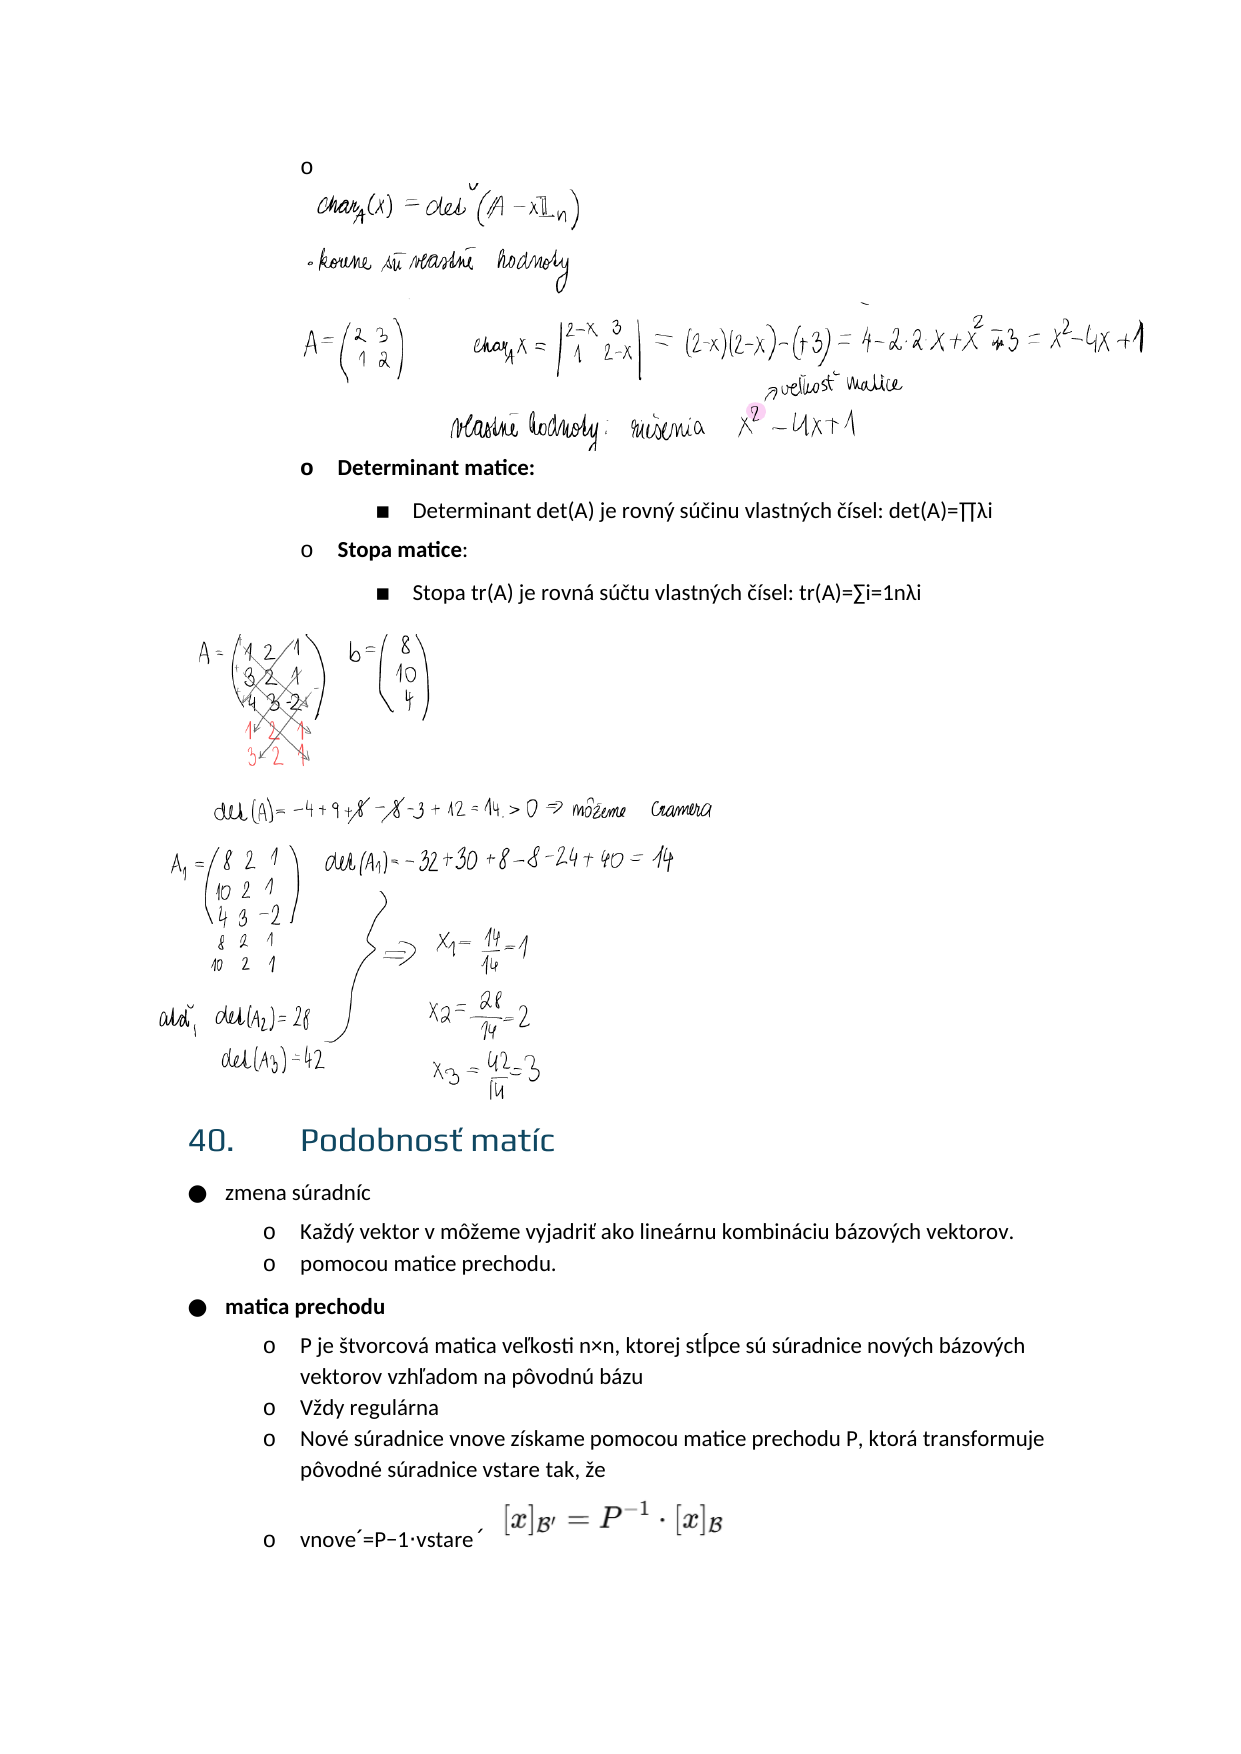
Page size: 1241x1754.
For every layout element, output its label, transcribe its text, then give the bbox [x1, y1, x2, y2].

picture [300, 183, 1173, 451]
list Determinant matice: [300, 453, 1090, 482]
list Stopa tr(A) je rovná súčtu vlastných čísel: tr(A)=∑i=1nλi [375, 567, 1090, 614]
list Každý vektor v môžeme vyjadriť ako lineárnu kombináciu bázových vektorov. [262, 1217, 1090, 1247]
list Stopa matice: [300, 535, 1090, 564]
list P je štvorcová matica veľkosti n×n, ktorej stĺpce sú súradnice nových bázových vektorov vzhľadom na pôvodnú bázu [262, 1331, 1090, 1390]
list pomocou matice prechodu. [262, 1249, 1090, 1278]
list Determinant det(A) je rovný súčinu vlastných čísel: det(A)=∏λi [375, 484, 1090, 532]
picture [150, 634, 725, 1101]
list Vždy regulárna [262, 1393, 1090, 1422]
list zmena súradníc [187, 1167, 1090, 1214]
picture [490, 1485, 736, 1548]
list matica prechodu [187, 1280, 1090, 1327]
subtitle Podobnosť matíc [187, 1120, 1090, 1158]
list Nové súradnice vnove získame pomocou matice prechodu P, ktorá transformuje pôvodné súradnice vstare​ tak, že [262, 1424, 1090, 1483]
